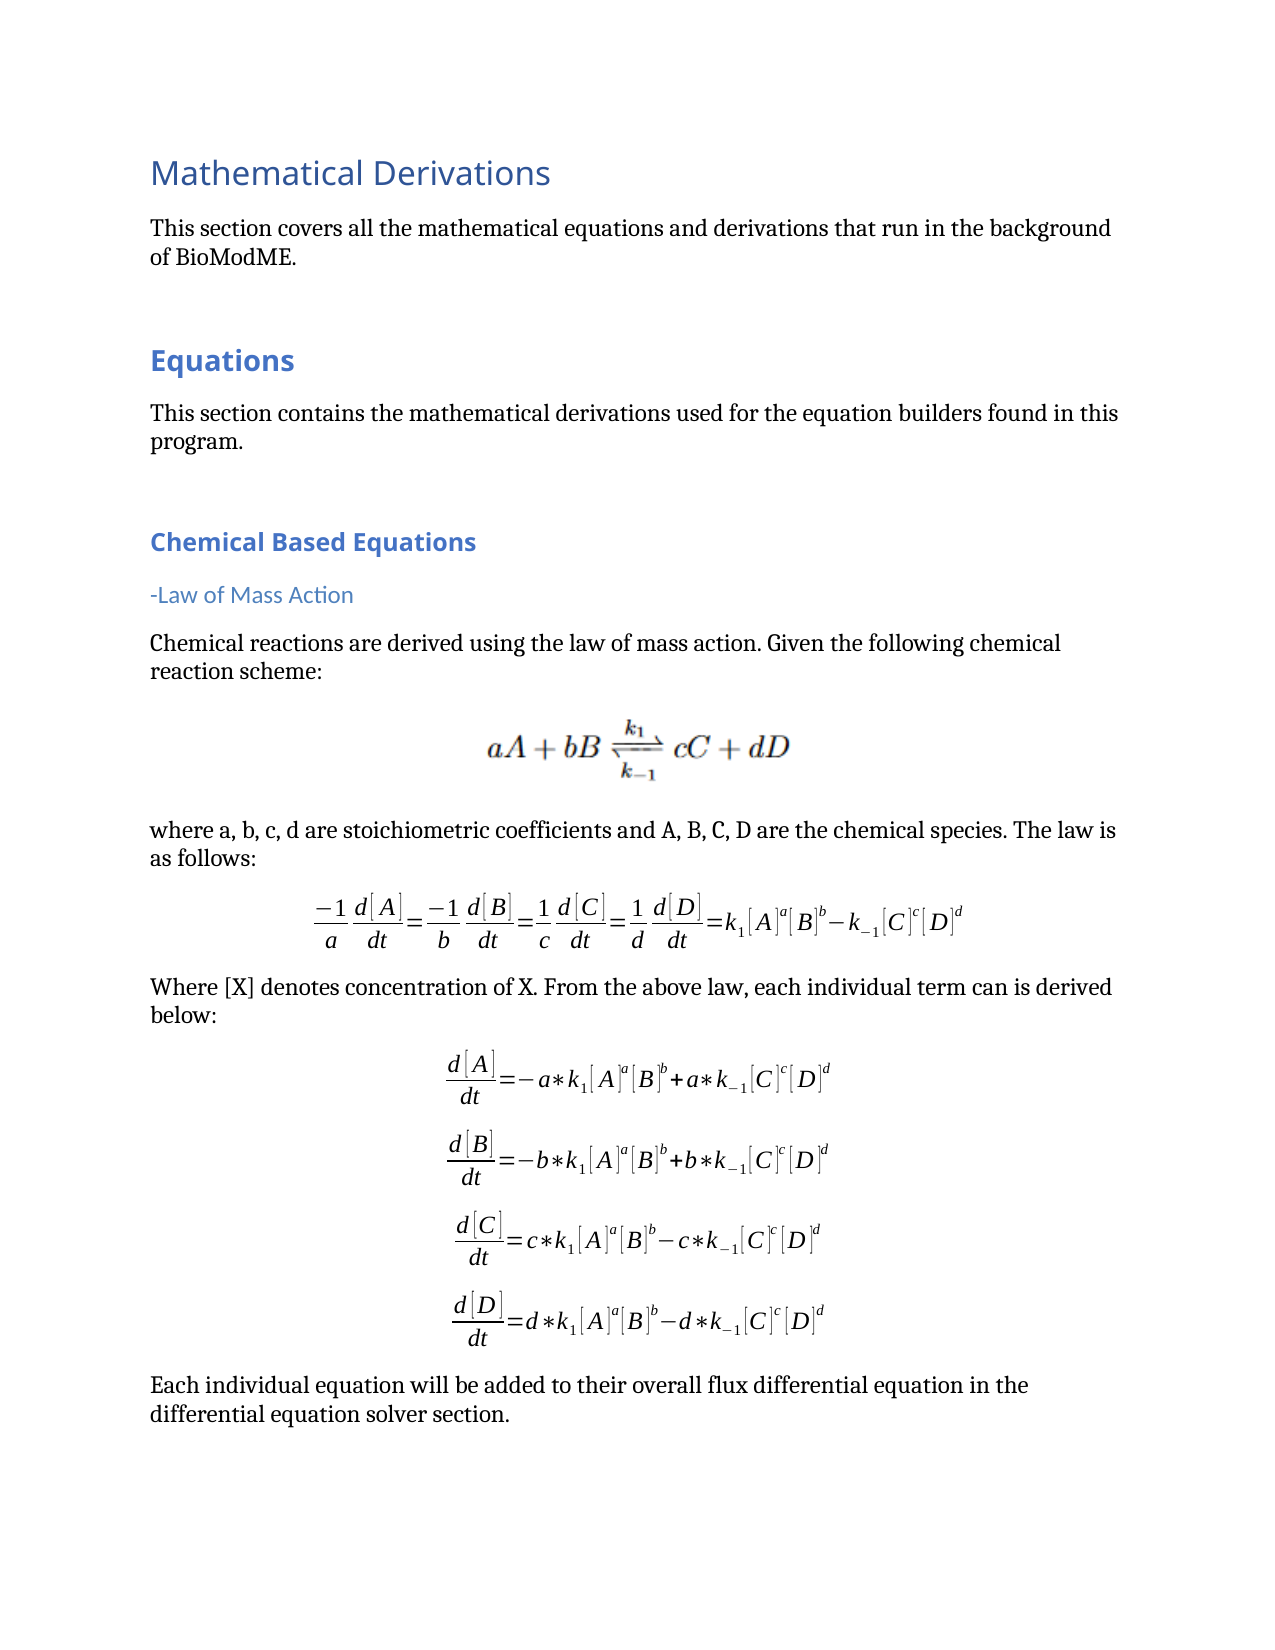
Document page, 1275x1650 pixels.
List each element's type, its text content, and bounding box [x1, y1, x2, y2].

text This section covers all the mathematical equations and derivations that run in the background of BioModME. [150, 214, 1125, 272]
text Where [X] denotes concentration of X. From the above law, each individual term can is derived below: [150, 972, 1125, 1030]
subtitle Mathematical Derivations [150, 150, 1125, 195]
text This section contains the mathematical derivations used for the equation builders found in this program. [150, 398, 1125, 456]
text where a, b, c, d are stoichiometric coefficients and A, B, C, D are the chemical species. The law is as follows: [150, 816, 1125, 873]
subtitle Equations [150, 340, 1125, 380]
text Chemical reactions are derived using the law of mass action. Given the following chemical reaction scheme: [150, 628, 1125, 686]
subtitle Chemical Based Equations [150, 524, 1125, 558]
text -Law of Mass Action [150, 579, 1125, 610]
picture [468, 704, 808, 797]
text Each individual equation will be added to their overall flux differential equation in the differential equation solver section. [150, 1371, 1125, 1428]
